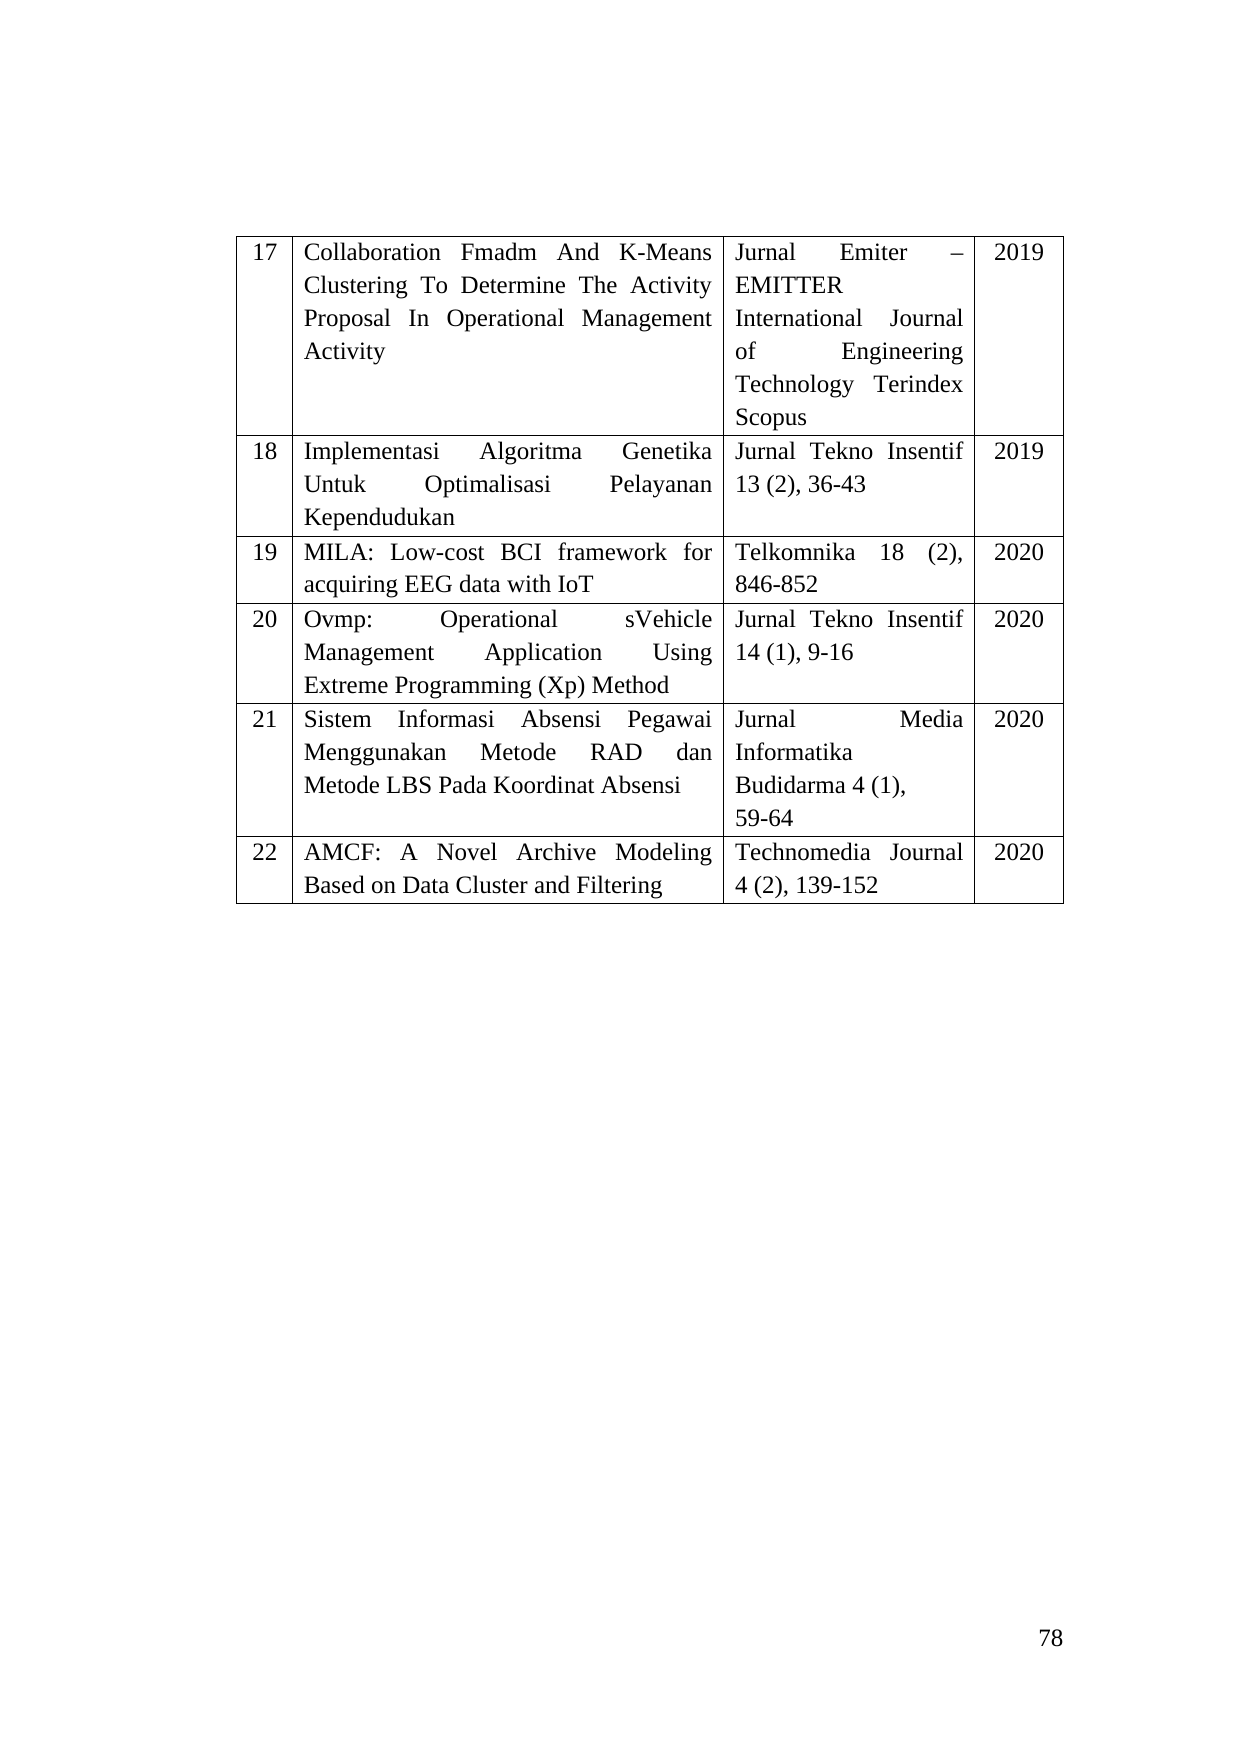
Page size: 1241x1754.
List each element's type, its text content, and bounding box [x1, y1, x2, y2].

table_cell 19 [237, 537, 292, 603]
table_cell Jurnal Tekno Insentif 14 (1), 9-16 [724, 604, 974, 703]
table_cell Jurnal Emiter – EMITTER International Journal of Engineering Technology Terindex Scopus [724, 237, 974, 435]
table_cell 2019 [975, 436, 1063, 536]
table_cell 17 [237, 237, 292, 435]
table_cell MILA: Low-cost BCI framework for acquiring EEG data with IoT [293, 537, 723, 603]
table_cell 2020 [975, 604, 1063, 703]
table_cell 2019 [975, 237, 1063, 435]
table_cell Telkomnika 18 (2), 846-852 [724, 537, 974, 603]
table_cell Ovmp: Operational sVehicle Management Application Using Extreme Programming (Xp) Method [293, 604, 723, 703]
table_cell 2020 [975, 704, 1063, 836]
table_cell 22 [237, 837, 292, 903]
table_cell 20 [237, 604, 292, 703]
table_cell Implementasi Algoritma Genetika Untuk Optimalisasi Pelayanan Kependudukan [293, 436, 723, 536]
table_cell Sistem Informasi Absensi Pegawai Menggunakan Metode RAD dan Metode LBS Pada Koordinat Absensi [293, 704, 723, 836]
table_cell Jurnal Tekno Insentif 13 (2), 36-43 [724, 436, 974, 536]
table_cell Collaboration Fmadm And K-Means Clustering To Determine The Activity Proposal In Operational Management Activity [293, 237, 723, 435]
table_cell AMCF: A Novel Archive Modeling Based on Data Cluster and Filtering [293, 837, 723, 903]
table_cell 2020 [975, 537, 1063, 603]
table_cell Technomedia Journal 4 (2), 139-152 [724, 837, 974, 903]
table_cell 2020 [975, 837, 1063, 903]
table_cell 21 [237, 704, 292, 836]
table_cell Jurnal Media Informatika Budidarma 4 (1), 59-64 [724, 704, 974, 836]
table_cell 18 [237, 436, 292, 536]
